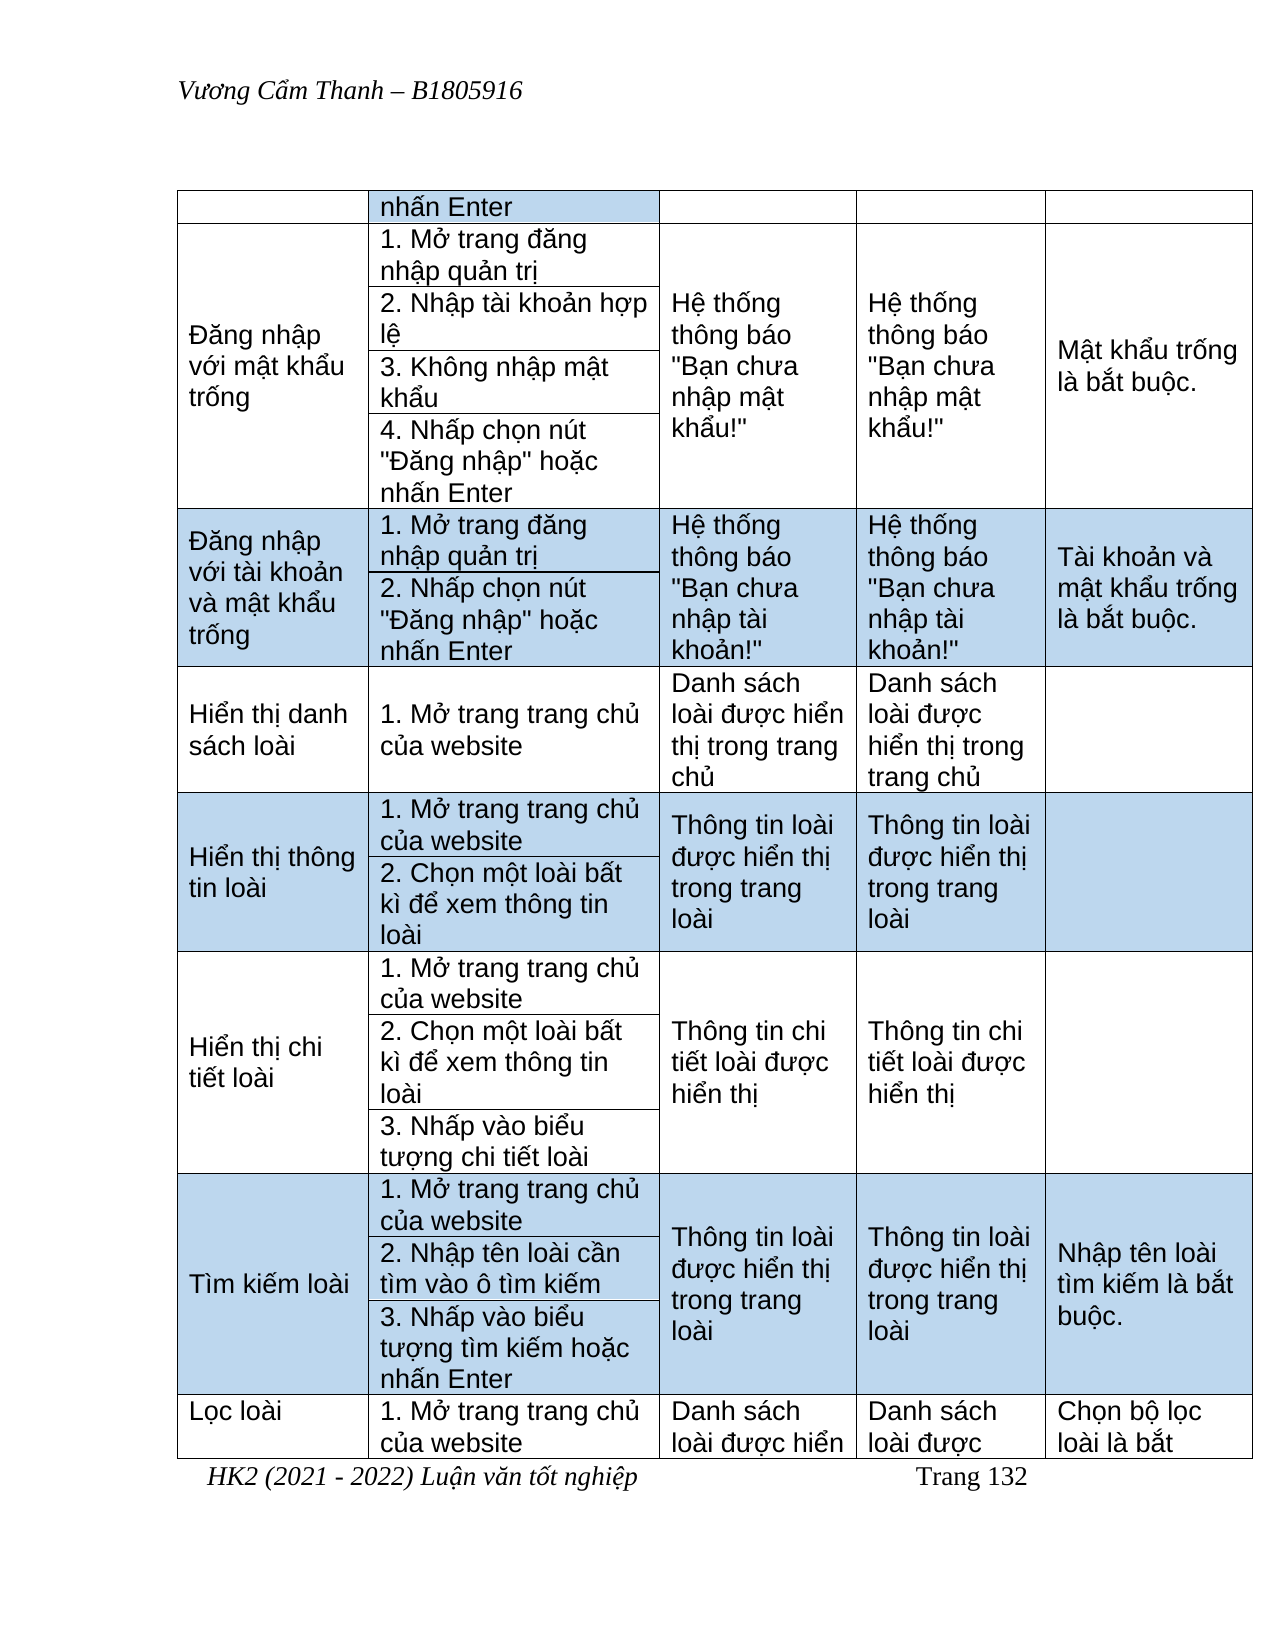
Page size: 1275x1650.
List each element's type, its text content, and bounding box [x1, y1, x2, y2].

table_cell Thông tin loài được hiển thị trong trang loài [660, 1174, 856, 1394]
table_cell 3. Nhấp vào biểu tượng chi tiết loài [369, 1110, 659, 1172]
table_cell Hiển thị danh sách loài [178, 667, 368, 792]
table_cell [369, 191, 659, 222]
table_cell [1046, 952, 1252, 1172]
table_cell 1. Mở trang trang chủ của website [369, 1174, 659, 1236]
table_cell Danh sách loài được hiển thị trong trang chủ [857, 667, 1045, 792]
table_cell Mật khẩu trống là bắt buộc. [1046, 224, 1252, 508]
table_cell 2. Chọn một loài bất kì để xem thông tin loài [369, 1015, 659, 1109]
table_cell Hệ thống thông báo "Bạn chưa nhập mật khẩu!" [660, 224, 856, 508]
table_cell 1. Mở trang trang chủ của website [369, 952, 659, 1014]
table_cell Danh sách loài được hiển thị trong trang chủ [660, 667, 856, 792]
table_cell Hệ thống thông báo "Bạn chưa nhập tài khoản!" [857, 509, 1045, 666]
table_cell Hệ thống thông báo "Bạn chưa nhập mật khẩu!" [857, 224, 1045, 508]
table_cell 1. Mở trang đăng nhập quản trị [369, 224, 659, 286]
table_cell 1. Mở trang trang chủ của website [369, 793, 659, 856]
table_cell 2. Nhấp chọn nút "Đăng nhập" hoặc nhấn Enter [369, 573, 659, 666]
table_cell Thông tin loài được hiển thị trong trang loài [660, 793, 856, 951]
table_cell 2. Chọn một loài bất kì để xem thông tin loài [369, 857, 659, 951]
table_cell Đăng nhập với tài khoản và mật khẩu trống [178, 509, 368, 666]
table_cell 2. Nhập tài khoản hợp lệ [369, 287, 659, 349]
table_cell [1046, 793, 1252, 951]
table_cell Hiển thị chi tiết loài [178, 952, 368, 1172]
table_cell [857, 1395, 1045, 1458]
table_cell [1046, 1395, 1252, 1458]
table_cell Tìm kiếm loài [178, 1174, 368, 1394]
table_cell Đăng nhập với mật khẩu trống [178, 224, 368, 508]
table_cell Hiển thị thông tin loài [178, 793, 368, 951]
table_cell Nhập tên loài tìm kiếm là bắt buộc. [1046, 1174, 1252, 1394]
table_cell [1046, 667, 1252, 792]
table_cell Lọc loài [178, 1395, 368, 1458]
table_cell Thông tin loài được hiển thị trong trang loài [857, 1174, 1045, 1394]
table_cell 1. Mở trang trang chủ của website [369, 667, 659, 792]
table_cell 3. Nhấp vào biểu tượng tìm kiếm hoặc nhấn Enter [369, 1301, 659, 1394]
table_cell 3. Không nhập mật khẩu [369, 351, 659, 413]
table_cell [660, 1395, 856, 1458]
table_cell Thông tin loài được hiển thị trong trang loài [857, 793, 1045, 951]
table_cell Hệ thống thông báo "Bạn chưa nhập tài khoản!" [660, 509, 856, 666]
table_cell 1. Mở trang đăng nhập quản trị [369, 509, 659, 571]
table_cell Tài khoản và mật khẩu trống là bắt buộc. [1046, 509, 1252, 666]
table_cell 2. Nhập tên loài cần tìm vào ô tìm kiếm [369, 1237, 659, 1299]
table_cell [369, 414, 659, 508]
table_cell Thông tin chi tiết loài được hiển thị [857, 952, 1045, 1172]
table_cell Thông tin chi tiết loài được hiển thị [660, 952, 856, 1172]
table_cell 1. Mở trang trang chủ của website [369, 1395, 659, 1458]
